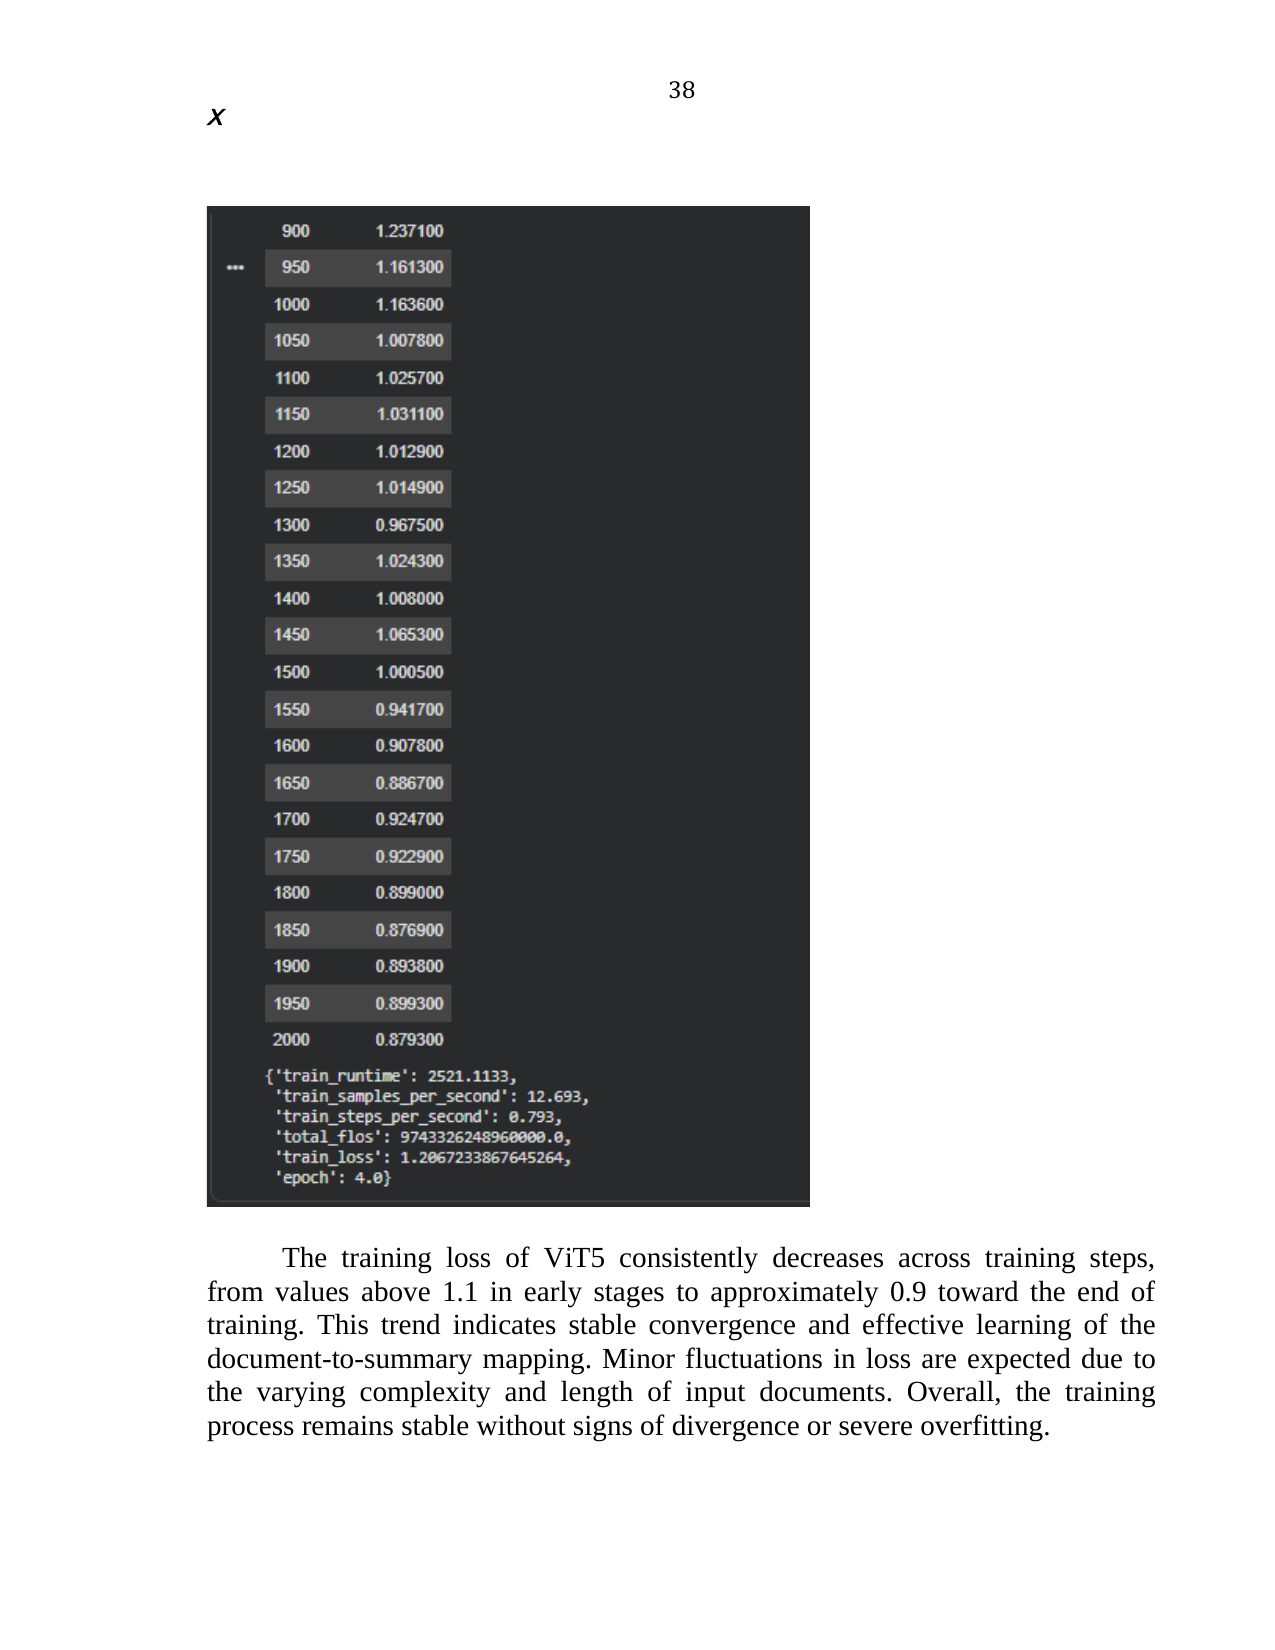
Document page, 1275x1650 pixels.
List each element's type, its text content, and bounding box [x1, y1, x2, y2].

picture [206, 341, 810, 1341]
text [207, 1374, 1156, 1442]
list report_to = "none" [207, 240, 1156, 274]
list logging_steps = 50 [207, 207, 1156, 240]
text After training, the fine-tuned model and tokenizer are saved to a local output directory. [207, 274, 1156, 341]
